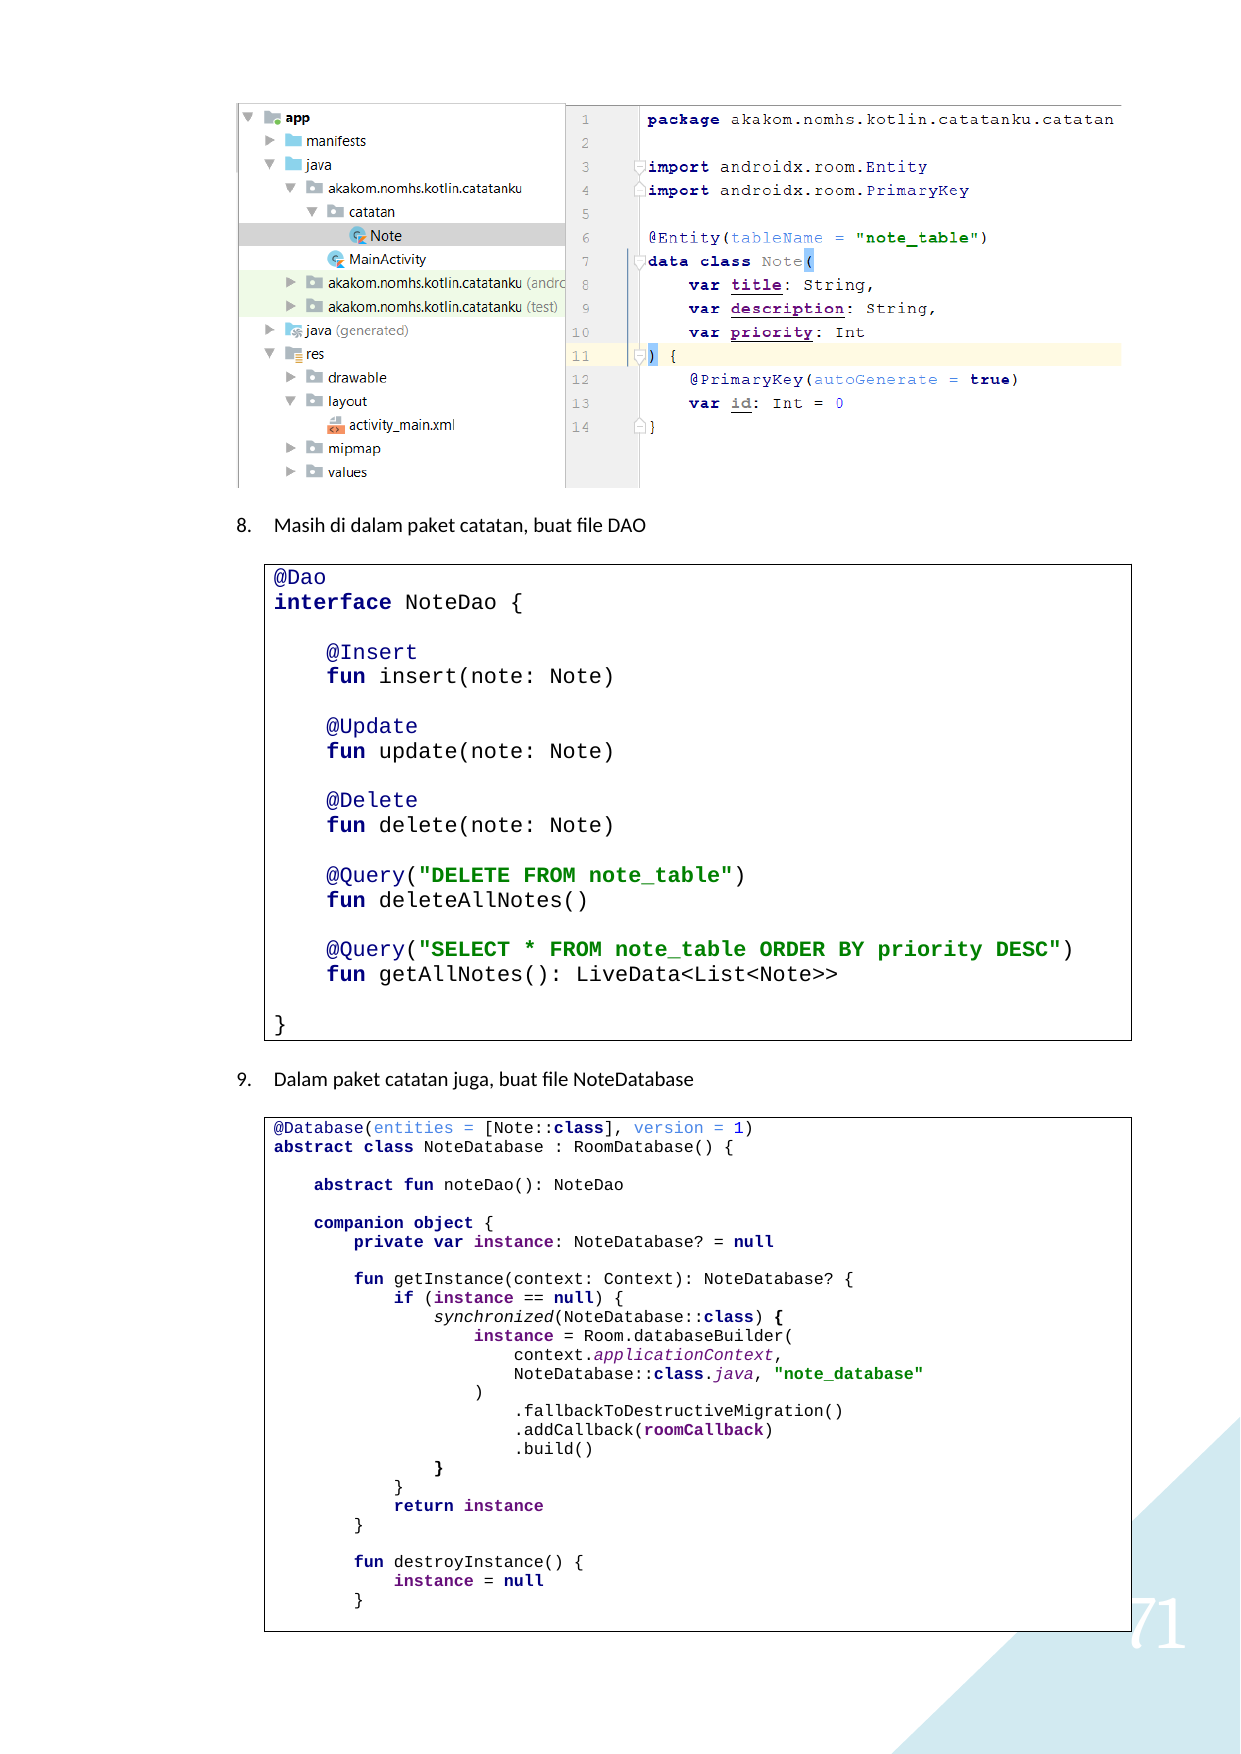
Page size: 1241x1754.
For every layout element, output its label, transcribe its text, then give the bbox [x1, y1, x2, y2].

text @Dao interface NoteDao { @Insert fun insert(note: Note) @Update fun update(note: Note) @Delete fun delete(note: Note) @Query("DELETE FROM note_table") fun deleteAllNotes() @Query("SELECT * FROM note_table ORDER BY priority DESC") fun getAllNotes(): LiveData<List<Note>> } [265, 565, 1131, 1040]
list Masih di dalam paket catatan, buat file DAO [236, 513, 1122, 538]
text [265, 1118, 1131, 1631]
list Dalam paket catatan juga, buat file NoteDatabase [236, 1066, 1122, 1092]
picture [236, 103, 1122, 488]
